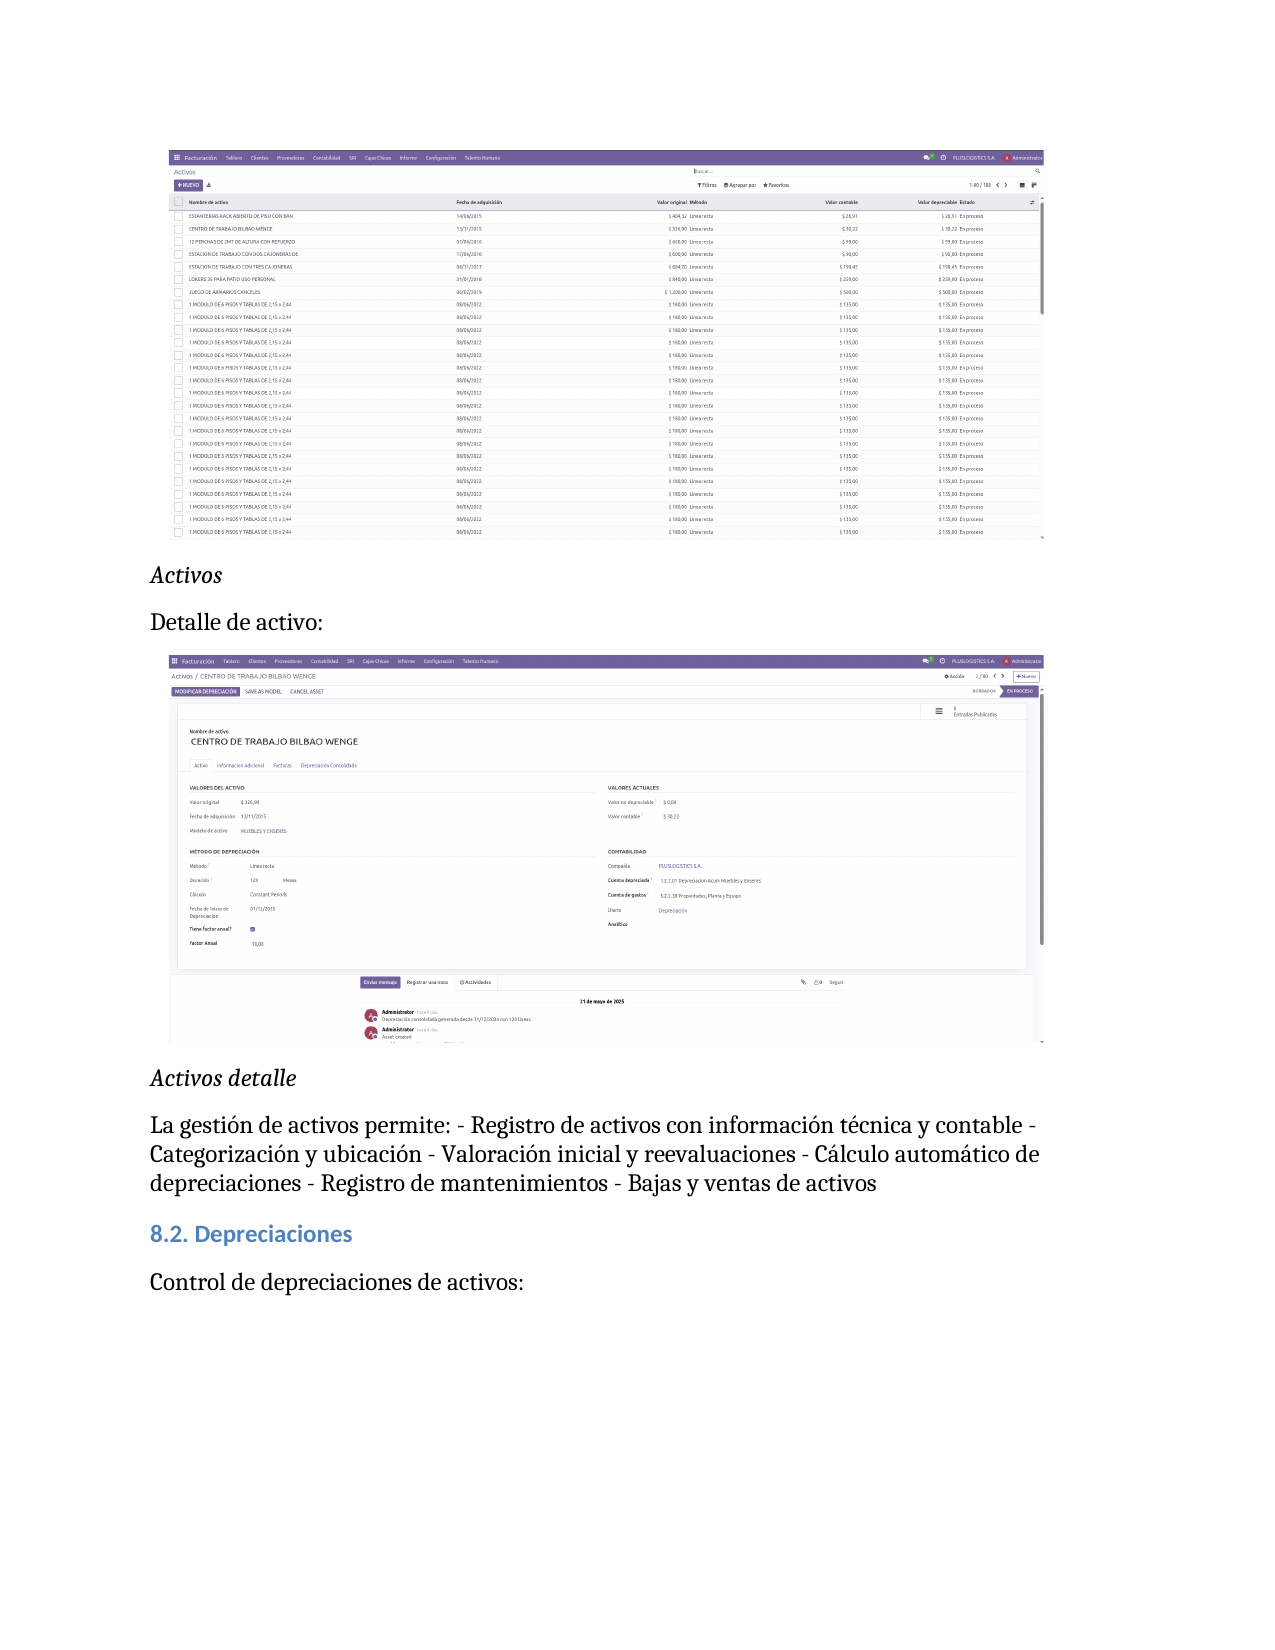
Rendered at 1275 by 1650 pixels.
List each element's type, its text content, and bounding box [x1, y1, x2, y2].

picture [168, 150, 1044, 540]
subtitle 8.2. Depreciaciones [150, 1218, 1125, 1249]
text Detalle de activo: [150, 608, 1125, 637]
text Control de depreciaciones de activos: [150, 1267, 1125, 1296]
picture [168, 655, 1044, 1043]
text Activos detalle [150, 1064, 1125, 1092]
text Activos [150, 561, 1125, 589]
text La gestión de activos permite: - Registro de activos con información técnica y contable - Categorización y ubicación - Valoración inicial y reevaluaciones - Cálculo automático de depreciaciones - Registro de mantenimientos - Bajas y ventas de activos [150, 1111, 1125, 1197]
